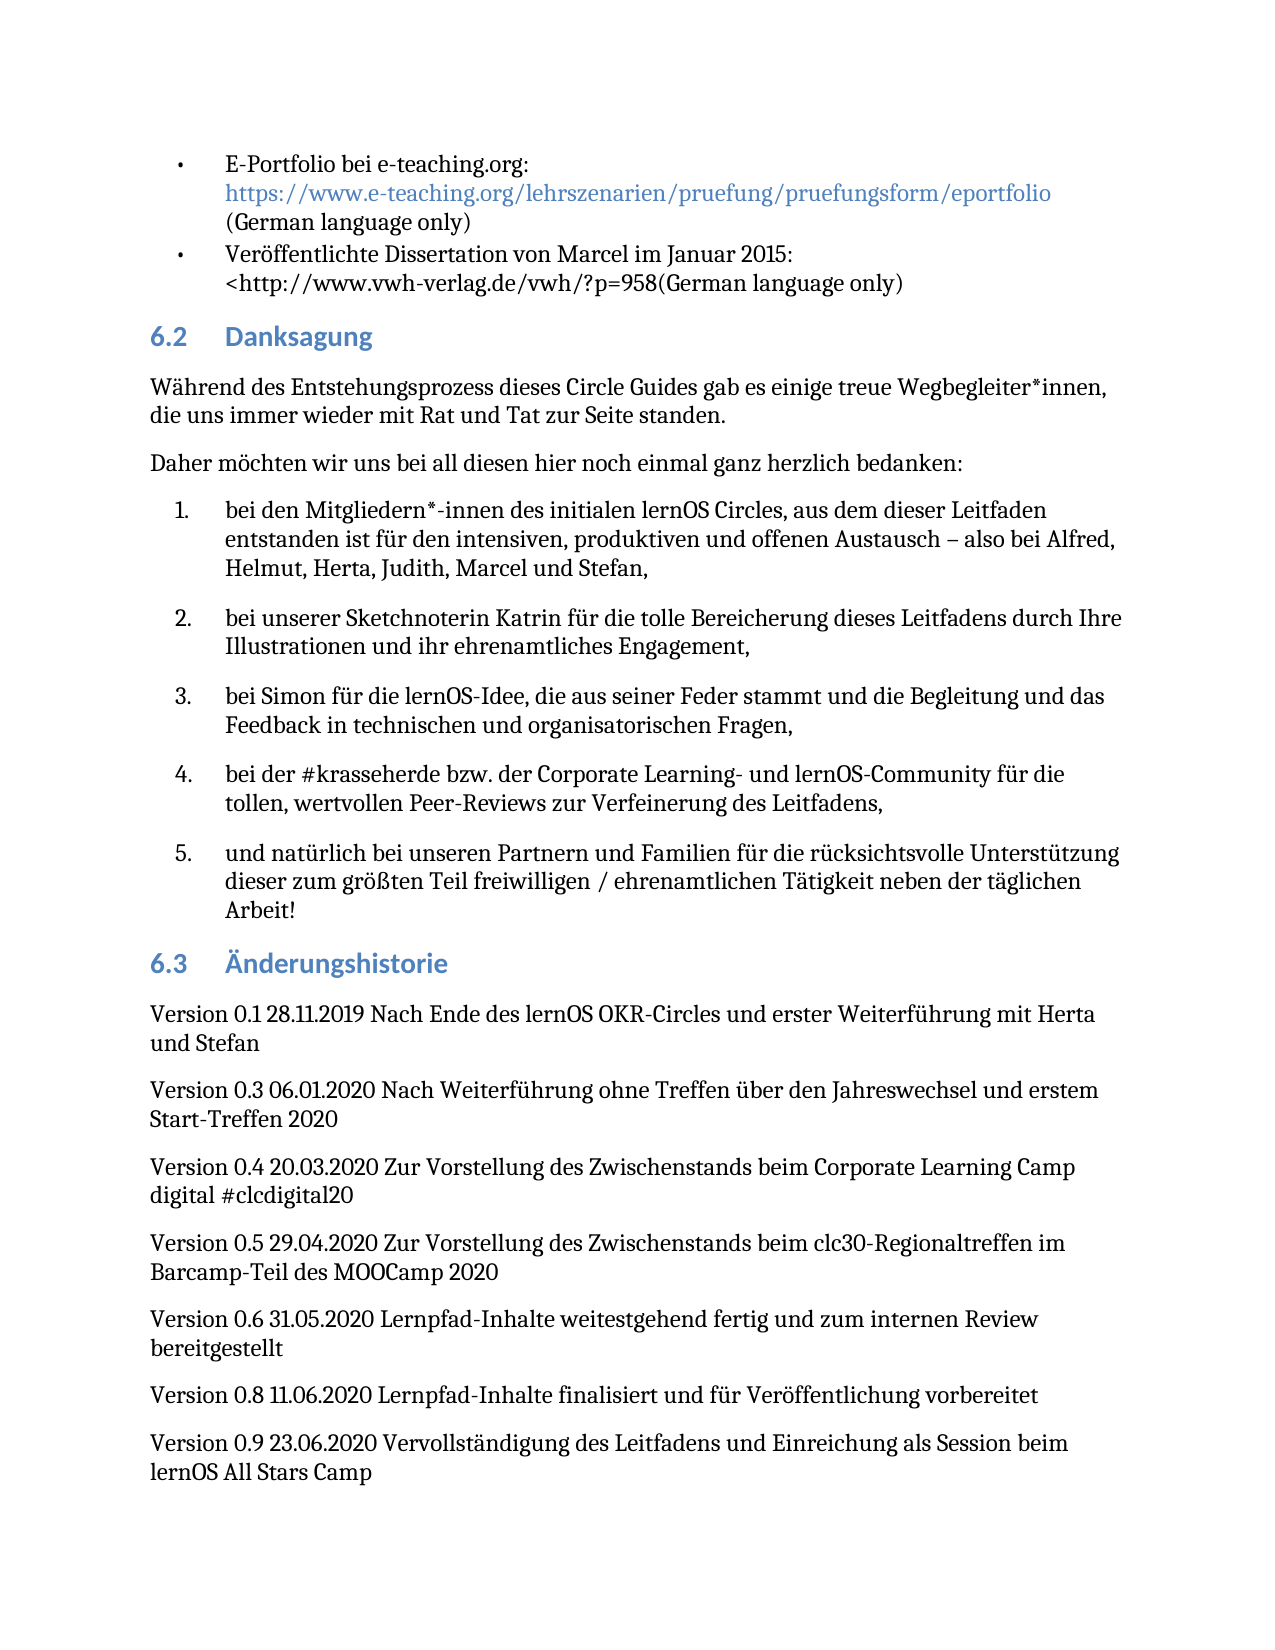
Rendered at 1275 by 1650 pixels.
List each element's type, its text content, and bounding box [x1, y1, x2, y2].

text Version 0.1 28.11.2019 Nach Ende des lernOS OKR-Circles und erster Weiterführung mit Herta und Stefan [150, 1000, 1125, 1057]
list bei Simon für die lernOS-Idee, die aus seiner Feder stammt und die Begleitung und das Feedback in technischen und organisatorischen Fragen, [175, 682, 1125, 739]
text Version 0.4 20.03.2020 Zur Vorstellung des Zwischenstands beim Corporate Learning Camp digital #clcdigital20 [150, 1152, 1125, 1210]
list E-Portfolio bei e-teaching.org: https://www.e-teaching.org/lehrszenarien/pruefung/pruefungsform/eportfolio (German language only) [175, 150, 1125, 236]
list und natürlich bei unseren Partnern und Familien für die rücksichtsvolle Unterstützung dieser zum größten Teil freiwilligen / ehrenamtlichen Tätigkeit neben der täglichen Arbeit! [175, 838, 1125, 925]
text Daher möchten wir uns bei all diesen hier noch einmal ganz herzlich bedanken: [150, 449, 1125, 478]
text Version 0.3 06.01.2020 Nach Weiterführung ohne Treffen über den Jahreswechsel und erstem Start-Treffen 2020 [150, 1076, 1125, 1134]
list bei den Mitgliedern*-innen des initialen lernOS Circles, aus dem dieser Leitfaden entstanden ist für den intensiven, produktiven und offenen Austausch – also bei Alfred, Helmut, Herta, Judith, Marcel und Stefan, [175, 496, 1125, 583]
subtitle 6.2 Danksagung [150, 318, 1125, 354]
text Version 0.8 11.06.2020 Lernpfad-Inhalte finalisiert und für Veröffentlichung vorbereitet [150, 1381, 1125, 1410]
list Veröffentlichte Dissertation von Marcel im Januar 2015: <http://www.vwh-verlag.de/vwh/?p=958(German language only) [175, 240, 1125, 297]
text Während des Entstehungsprozess dieses Circle Guides gab es einige treue Wegbegleiter*innen, die uns immer wieder mit Rat und Tat zur Seite standen. [150, 373, 1125, 430]
text Version 0.9 23.06.2020 Vervollständigung des Leitfadens und Einreichung als Session beim lernOS All Stars Camp [150, 1429, 1125, 1486]
list bei unserer Sketchnoterin Katrin für die tolle Bereicherung dieses Leitfadens durch Ihre Illustrationen und ihr ehrenamtliches Engagement, [175, 603, 1125, 661]
text Version 0.5 29.04.2020 Zur Vorstellung des Zwischenstands beim clc30-Regionaltreffen im Barcamp-Teil des MOOCamp 2020 [150, 1229, 1125, 1286]
subtitle 6.3 Änderungshistorie [150, 946, 1125, 981]
text Version 0.6 31.05.2020 Lernpfad-Inhalte weitestgehend fertig und zum internen Review bereitgestellt [150, 1305, 1125, 1362]
list bei der #krasseherde bzw. der Corporate Learning- und lernOS-Community für die tollen, wertvollen Peer-Reviews zur Verfeinerung des Leitfadens, [175, 760, 1125, 818]
